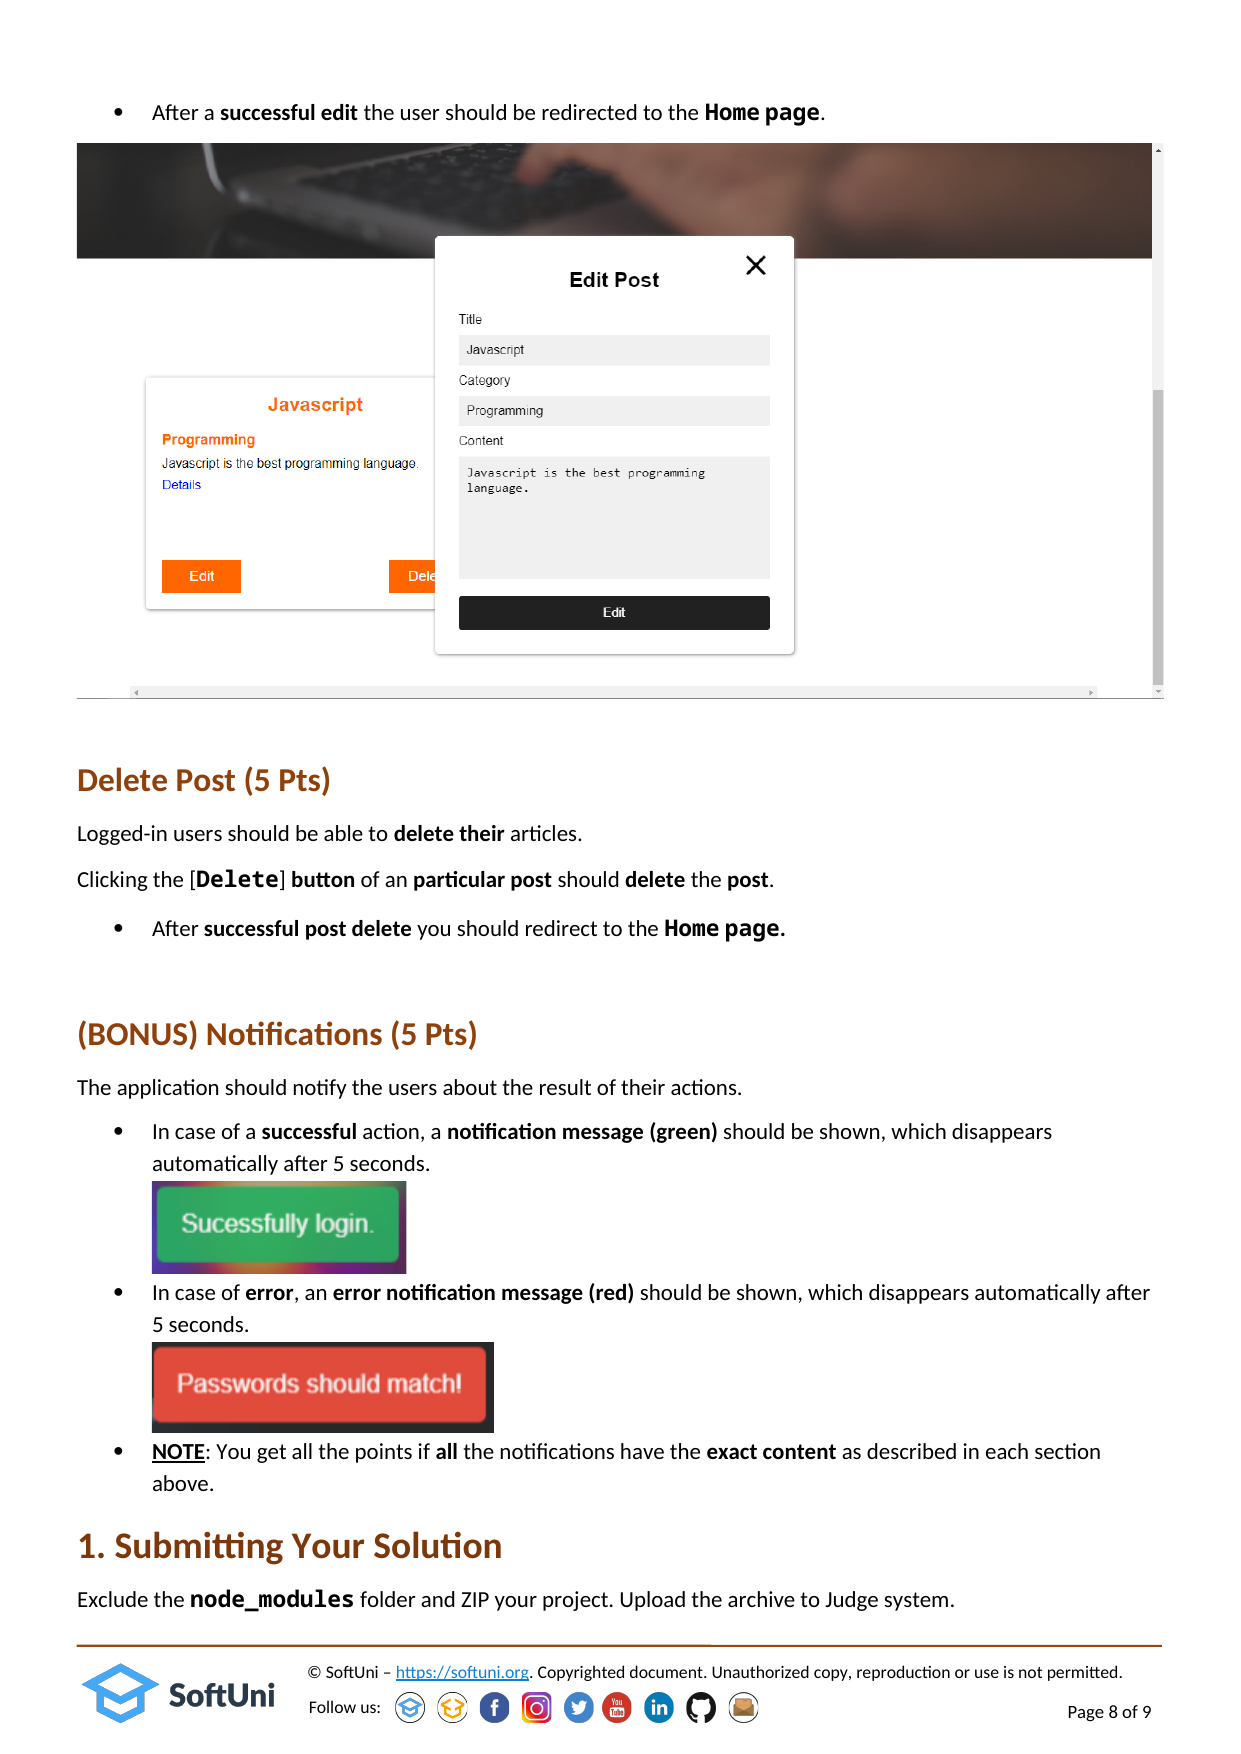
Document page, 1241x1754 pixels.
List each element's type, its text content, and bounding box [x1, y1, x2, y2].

text Logged-in users should be able to delete their articles. [77, 819, 1163, 847]
text (BONUS) Notifications (5 Pts) [77, 1013, 1163, 1054]
picture [644, 1692, 653, 1701]
list In case of error, an error notification message (red) should be shown, which disappears automatically after 5 seconds. [114, 1278, 1163, 1338]
picture [728, 1692, 759, 1723]
picture [76, 143, 1164, 699]
picture [75, 1658, 281, 1729]
list After a successful edit the user should be redirected to the Home page. [114, 95, 1163, 127]
picture [665, 1714, 674, 1723]
picture [686, 1692, 716, 1723]
picture [522, 1692, 552, 1723]
picture [151, 1342, 494, 1433]
picture [658, 1705, 667, 1714]
list After successful post delete you should redirect to the Home page. [114, 912, 1163, 943]
subtitle Submitting Your Solution [77, 1522, 1163, 1568]
picture [564, 1692, 594, 1723]
picture [437, 1692, 468, 1723]
text Delete Post (5 Pts) [77, 759, 1163, 800]
text Exclude the node_modules folder and ZIP your project. Upload the archive to Judge system. [77, 1583, 1163, 1615]
text Clicking the [Delete] button of an particular post should delete the post. [77, 863, 1163, 895]
picture [395, 1692, 425, 1723]
text The application should notify the users about the result of their actions. [77, 1073, 1163, 1101]
picture [151, 1181, 407, 1274]
list NOTE: You get all the points if all the notifications have the exact content as described in each section above. [114, 1437, 1163, 1497]
picture [665, 1692, 674, 1701]
picture [479, 1692, 510, 1723]
picture [602, 1692, 632, 1723]
picture [644, 1714, 653, 1723]
list In case of a successful action, a notification message (green) should be shown, which disappears automatically after 5 seconds. [114, 1117, 1163, 1177]
